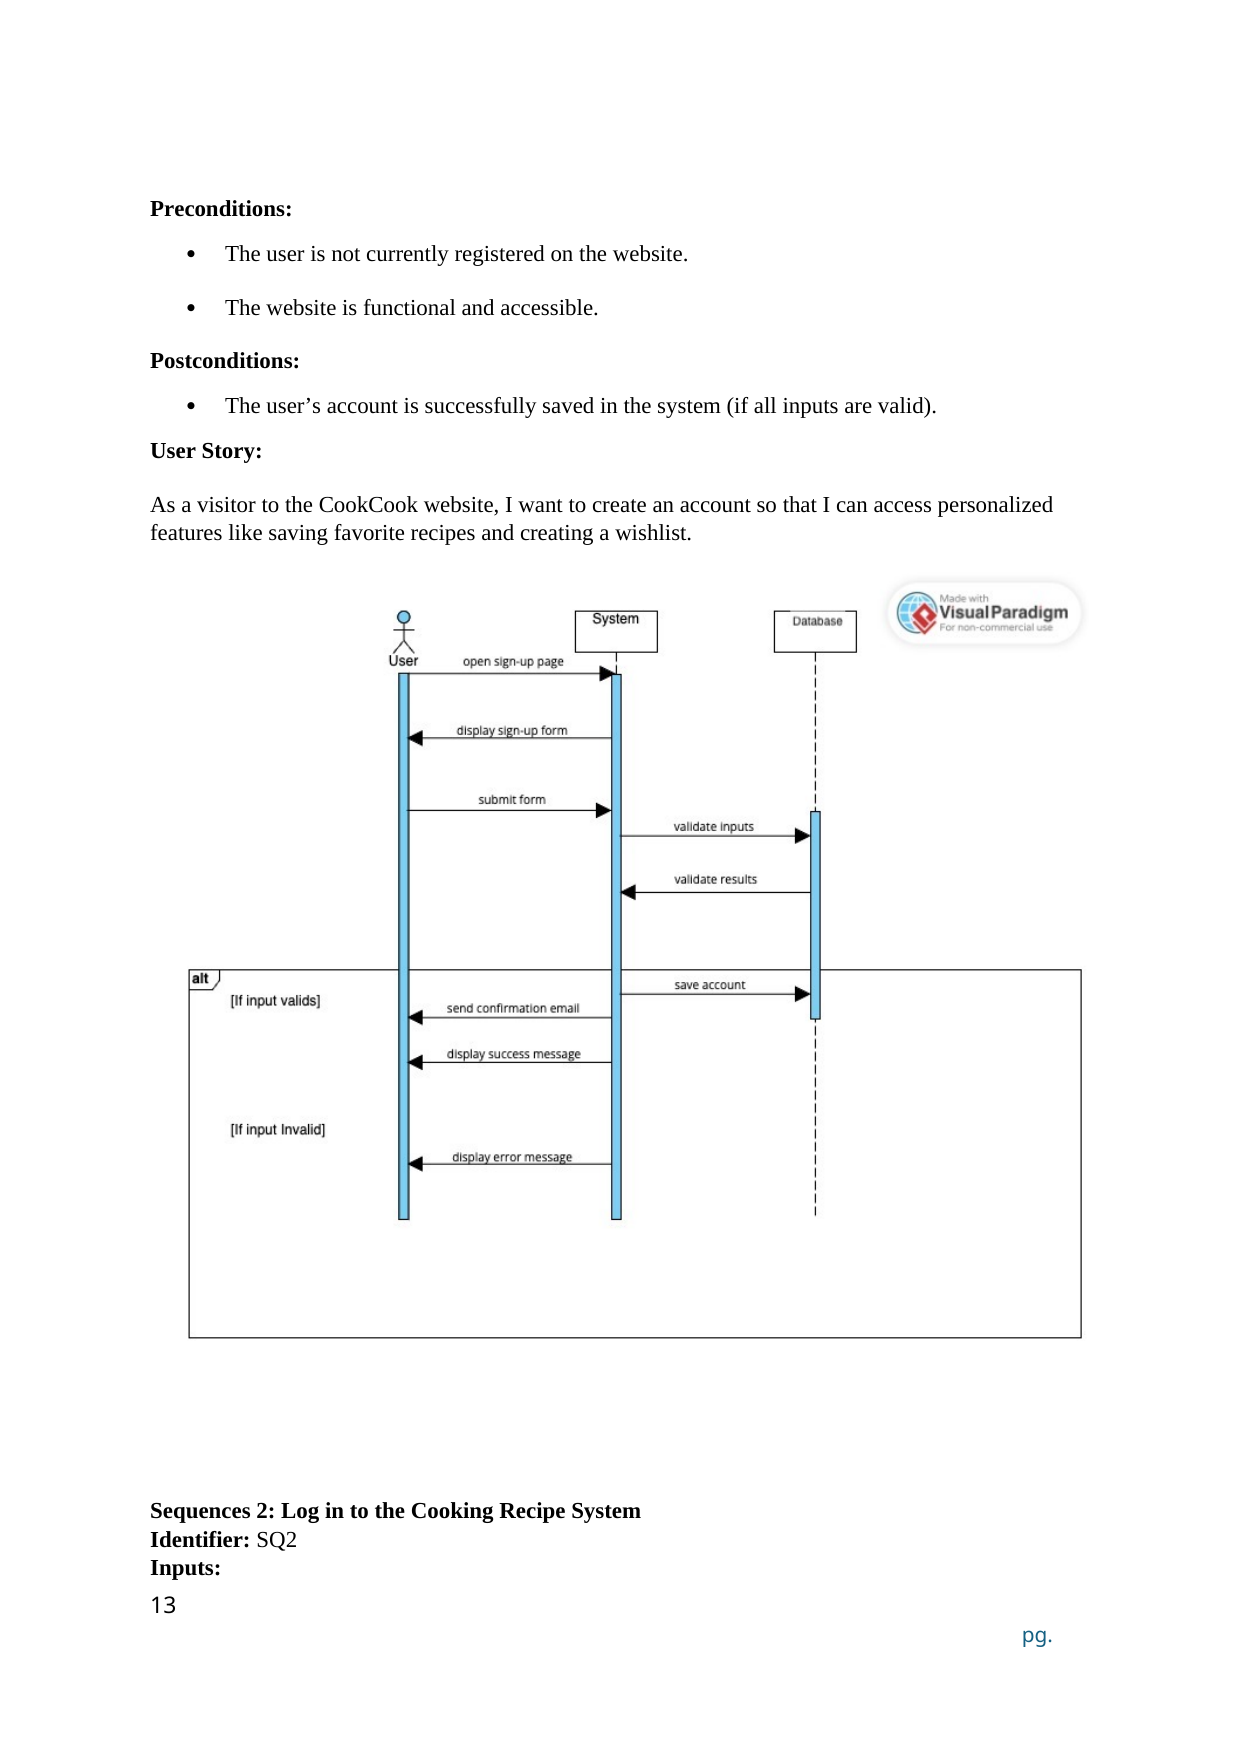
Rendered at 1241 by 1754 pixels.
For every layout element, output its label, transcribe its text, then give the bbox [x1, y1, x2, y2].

text Preconditions: [150, 195, 1090, 221]
text Sequences 2: Log in to the Cooking Recipe System Identifier: SQ2 Inputs: [150, 1497, 1090, 1581]
list The website is functional and accessible. [187, 294, 1090, 320]
text As a visitor to the CookCook website, I want to create an account so that I can access personalized features like saving favorite recipes and creating a wishlist. [150, 491, 1090, 546]
text User Story: [150, 437, 1090, 464]
list The user’s account is successfully saved in the system (if all inputs are valid). [187, 392, 1090, 418]
picture [150, 572, 1089, 1417]
text Postconditions: [150, 347, 1090, 373]
list The user is not currently registered on the website. [187, 240, 1090, 267]
